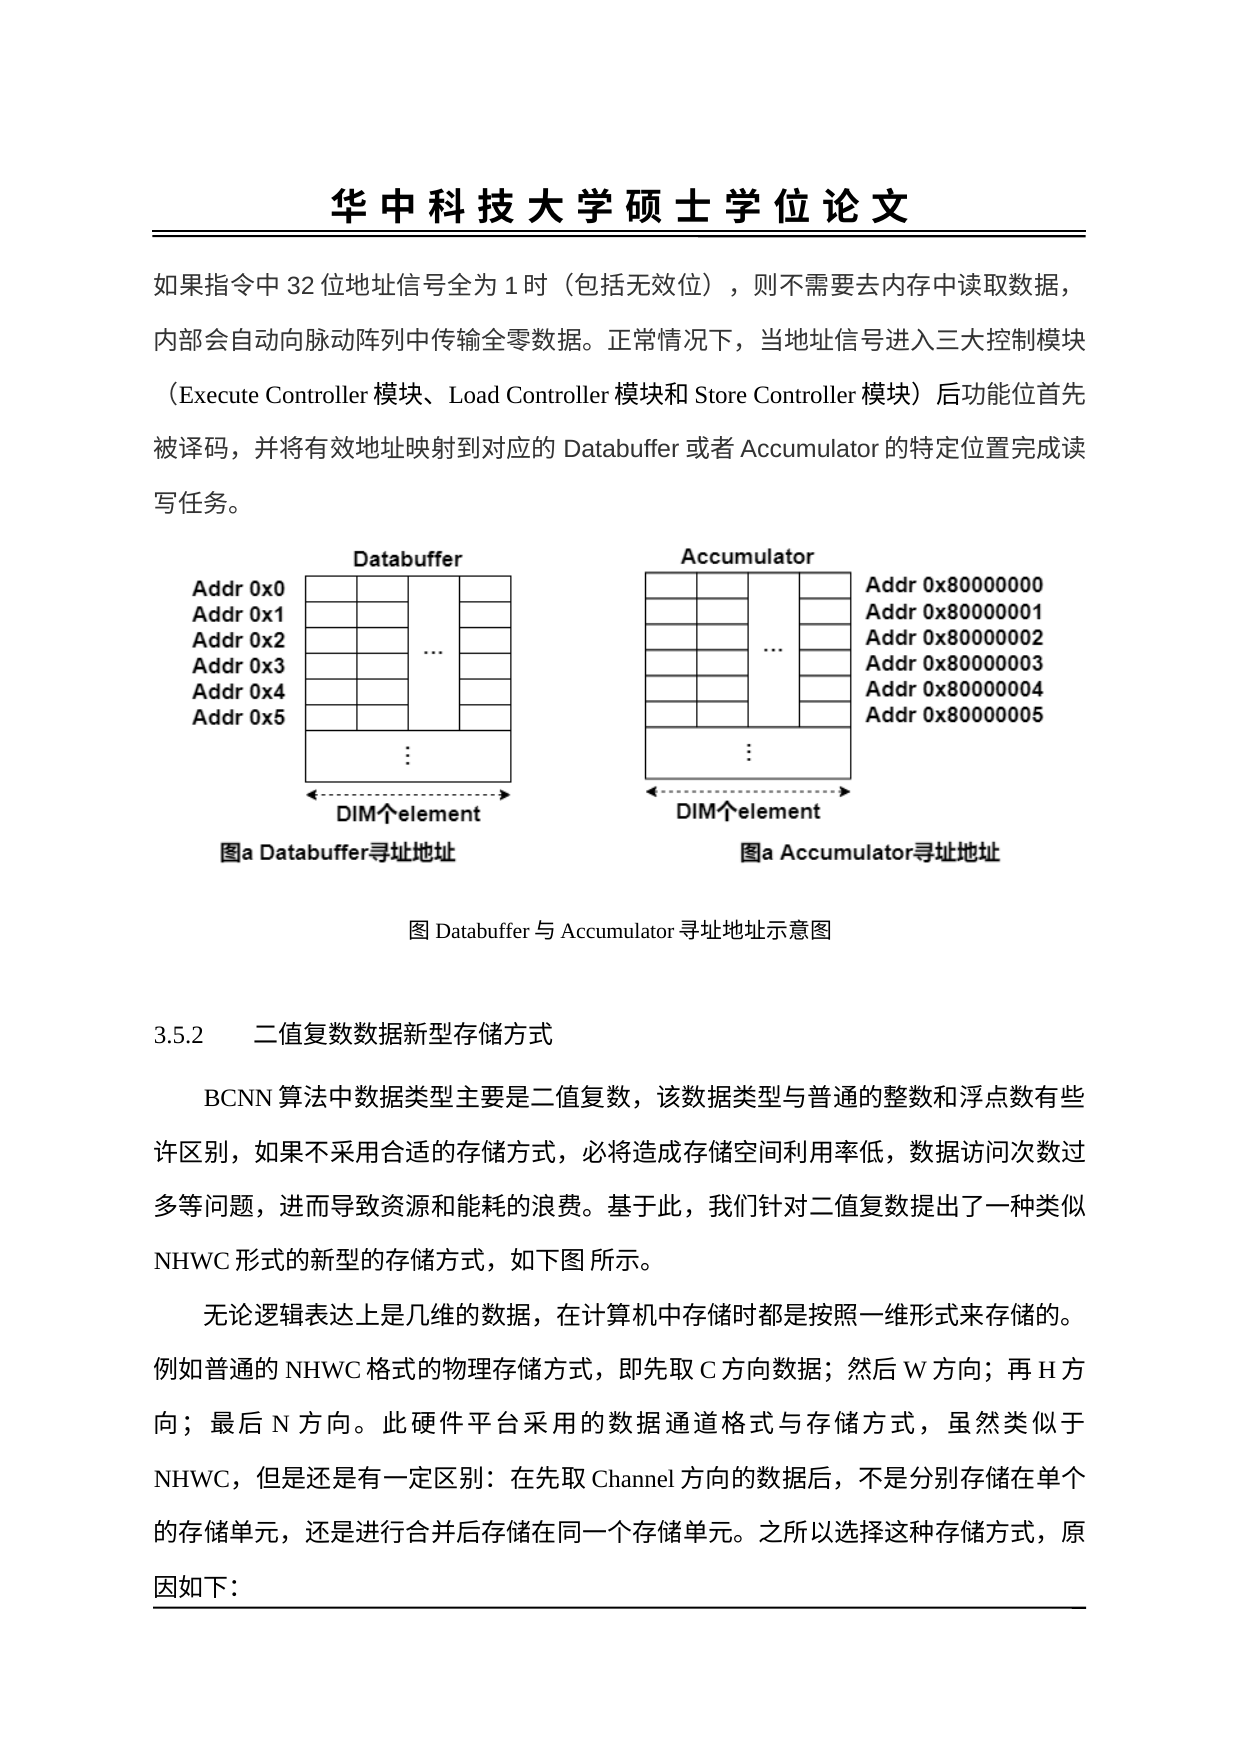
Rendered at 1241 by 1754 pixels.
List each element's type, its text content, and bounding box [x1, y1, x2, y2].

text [153, 266, 1087, 519]
text 图 Databuffer与Accumulator寻址地址示意图 [153, 913, 1087, 945]
text 无论逻辑表达上是几维的数据，在计算机中存储时都是按照一维形式来存储的。例如普通的NHWC格式的物理存储方式，即先取C方向数据；然后W方向；再H方向；最后N方向。此硬件平台采用的数据通道格式与存储方式，虽然类似于NHWC，但是还是有一定区别：在先取Channel方向的数据后，不是分别存储在单个的存储单元，还是进行合并后存储在同一个存储单元。之所以选择这种存储方式，原因如下： [153, 1295, 1087, 1603]
picture [164, 537, 1076, 887]
subtitle 二值复数数据新型存储方式 [153, 1015, 1087, 1051]
text BCNN算法中数据类型主要是二值复数，该数据类型与普通的整数和浮点数有些许区别，如果不采用合适的存储方式，必将造成存储空间利用率低，数据访问次数过多等问题，进而导致资源和能耗的浪费。基于此，我们针对二值复数提出了一种类似NHWC形式的新型的存储方式，如下图 所示。 [153, 1078, 1087, 1277]
